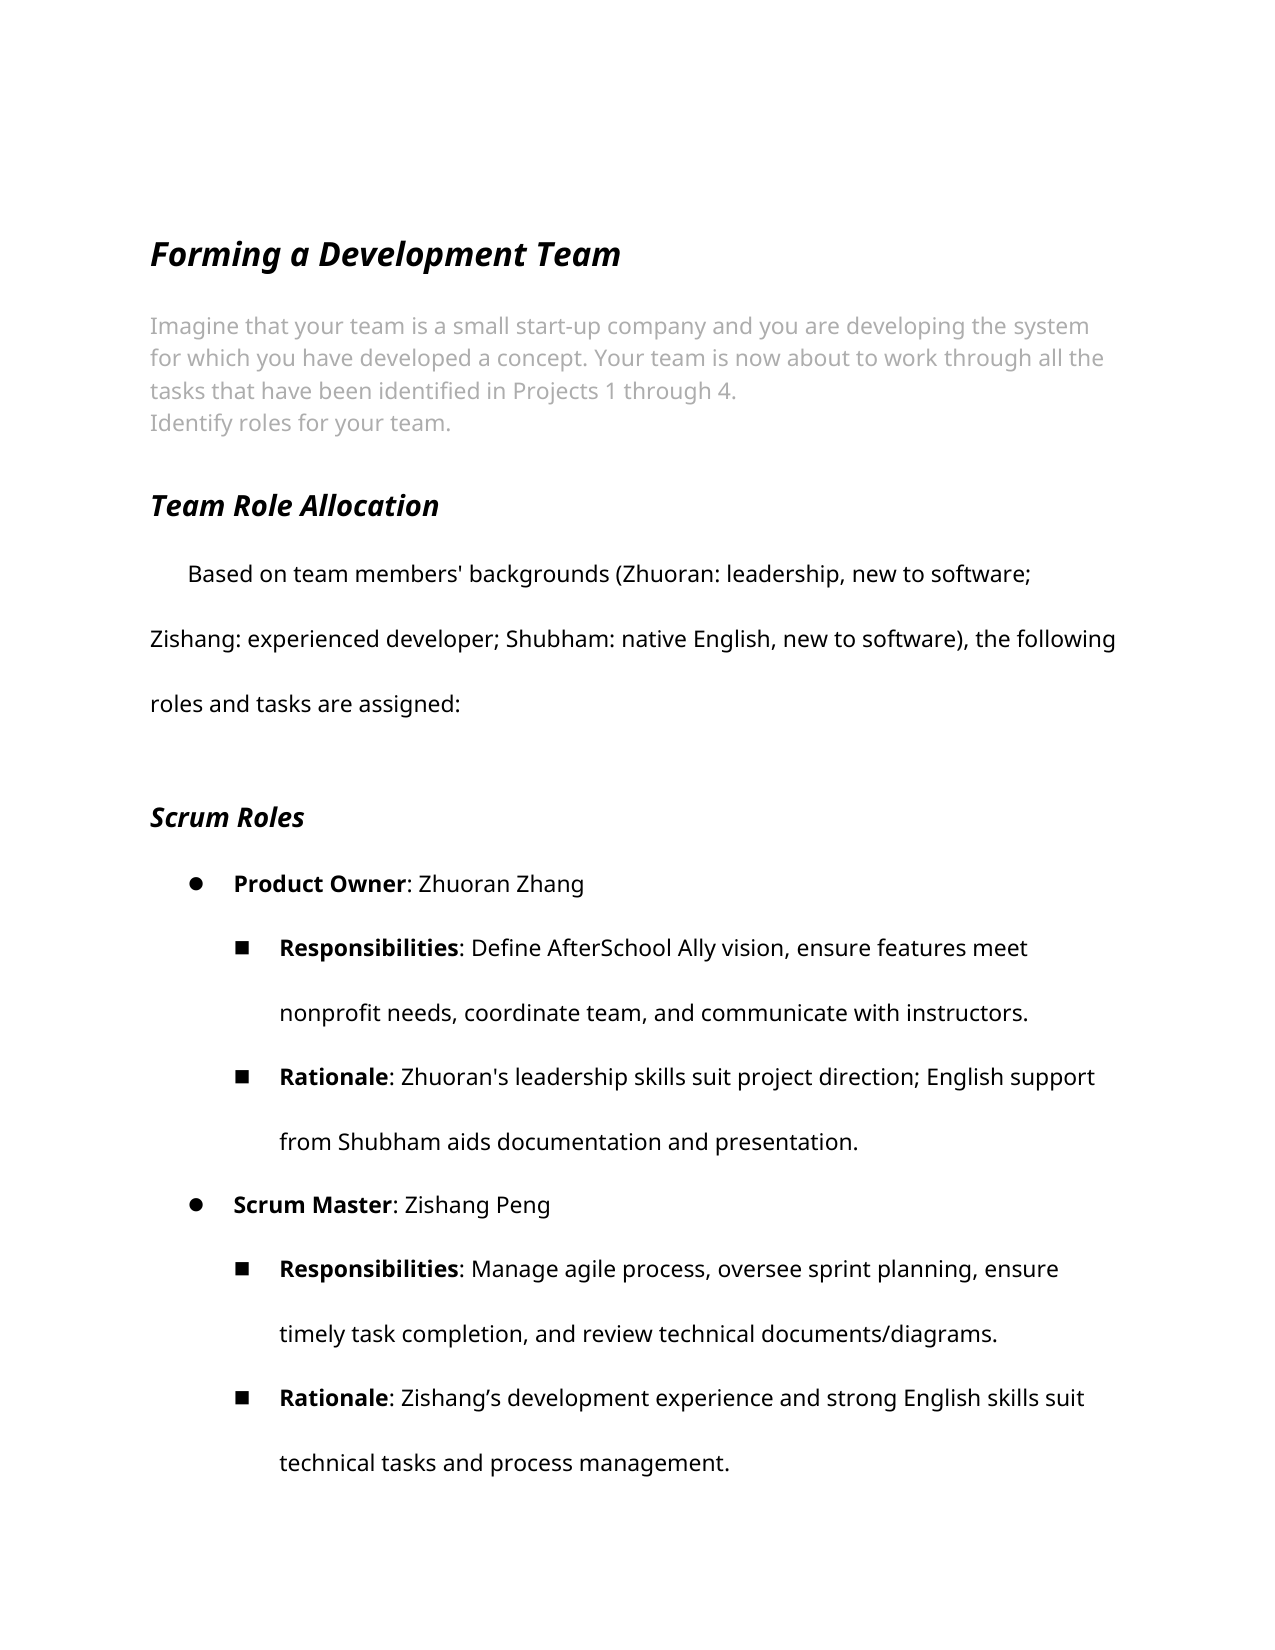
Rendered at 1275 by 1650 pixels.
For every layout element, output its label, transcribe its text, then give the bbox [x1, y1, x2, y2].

list Rationale: Zhuoran's leadership skills suit project direction; English support from Shubham aids documentation and presentation. [233, 1060, 1125, 1158]
text Imagine that your team is a small start-up company and you are developing the system for which you have developed a concept. Your team is now about to work through all the tasks that have been identified in Projects 1 through 4. [150, 309, 1125, 406]
subtitle Scrum Roles [150, 784, 1125, 849]
subtitle Forming a Development Team [150, 221, 1125, 286]
list Rationale: Zishang’s development experience and strong English skills suit technical tasks and process management. [233, 1381, 1125, 1479]
text Identify roles for your team. [150, 406, 1125, 439]
list Responsibilities: Define AfterSchool Ally vision, ensure features meet nonprofit needs, coordinate team, and communicate with instructors. [233, 931, 1125, 1029]
text Based on team members' backgrounds (Zhuoran: leadership, new to software; Zishang: experienced developer; Shubham: native English, new to software), the following roles and tasks are assigned: [150, 557, 1125, 719]
subtitle Team Role Allocation [150, 472, 1125, 537]
list Responsibilities: Manage agile process, oversee sprint planning, ensure timely task completion, and review technical documents/diagrams. [233, 1253, 1125, 1350]
list Product Owner: Zhuoran Zhang [187, 868, 1125, 900]
list Scrum Master: Zishang Peng [187, 1189, 1125, 1221]
